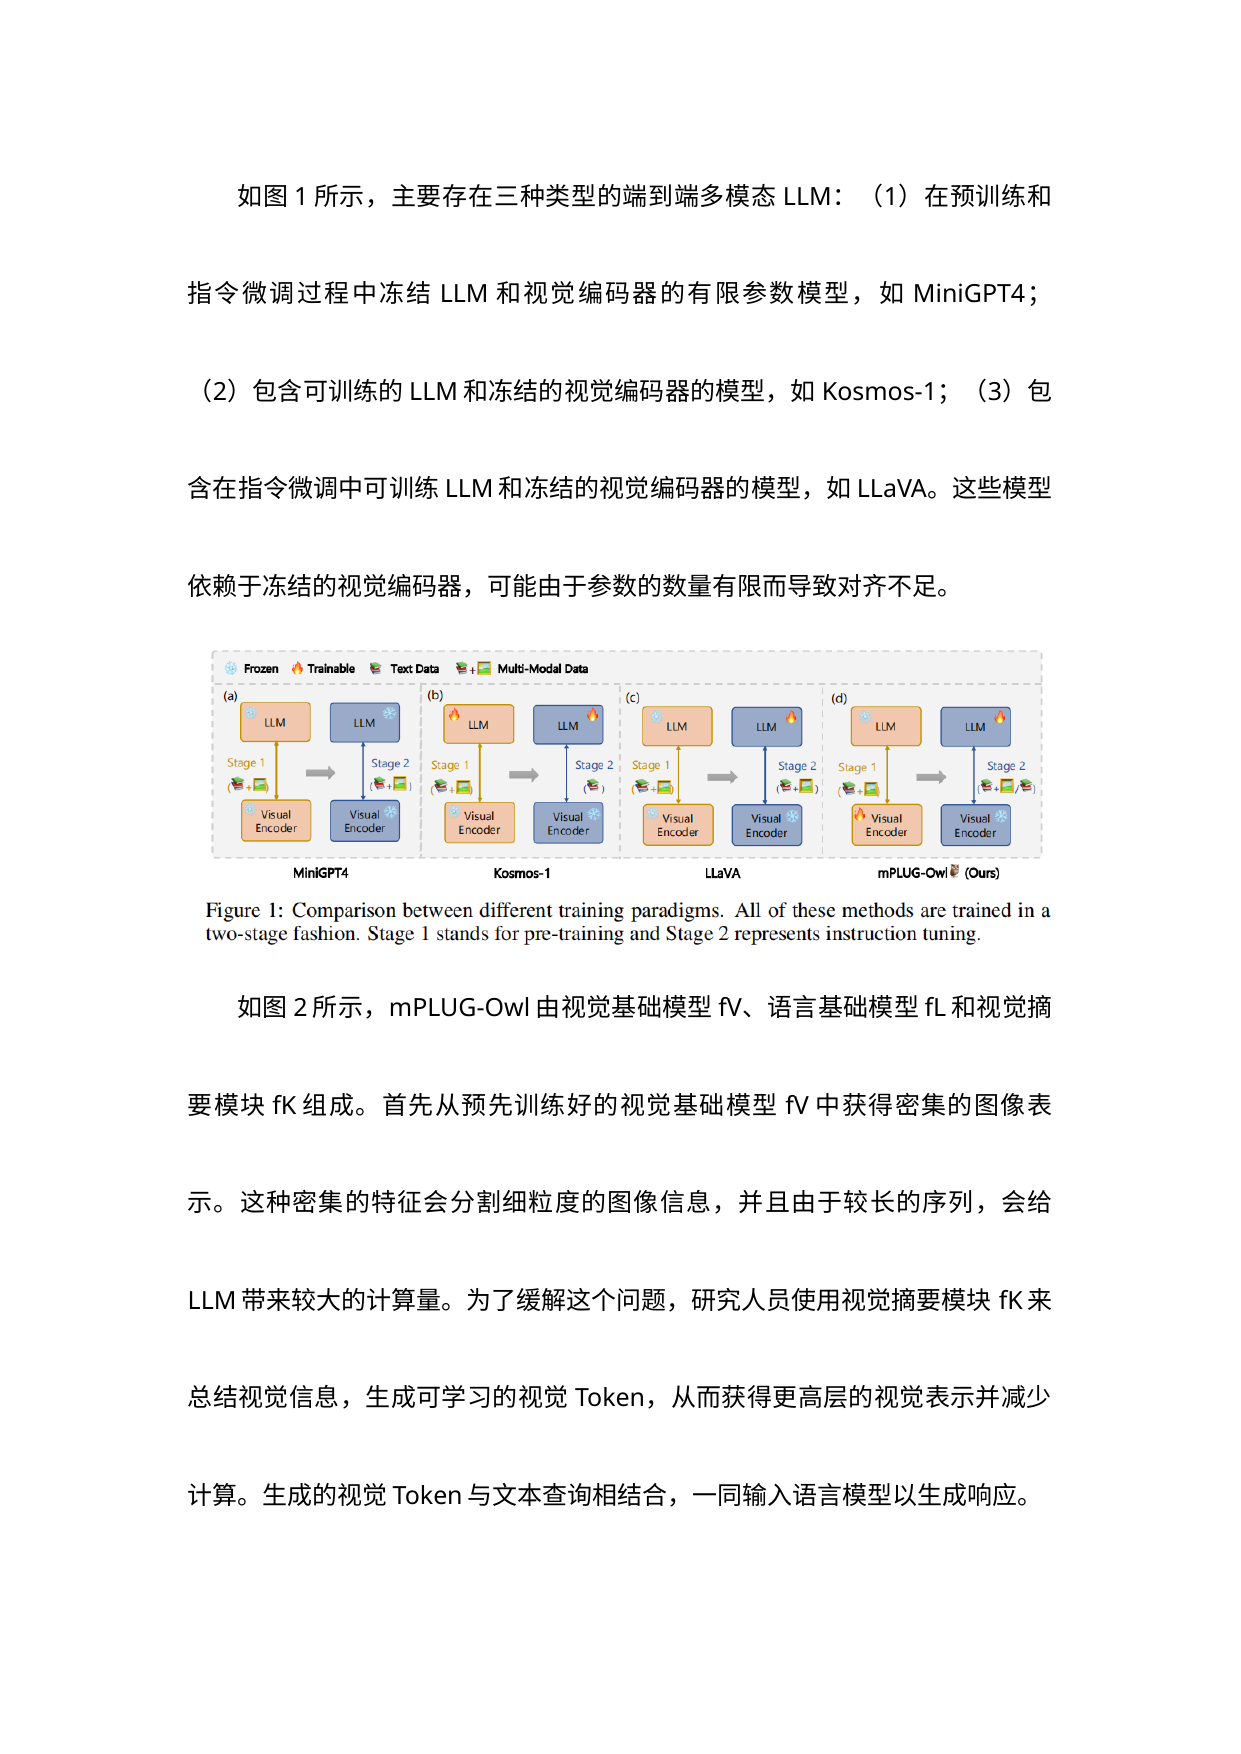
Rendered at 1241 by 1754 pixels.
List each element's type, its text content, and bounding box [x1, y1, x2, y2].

text 如图1所示，主要存在三种类型的端到端多模态LLM：（1）在预训练和指令微调过程中冻结LLM和视觉编码器的有限参数模型，如MiniGPT4；（2）包含可训练的LLM和冻结的视觉编码器的模型，如Kosmos-1；（3）包含在指令微调中可训练LLM和冻结的视觉编码器的模型，如LLaVA。这些模型依赖于冻结的视觉编码器，可能由于参数的数量有限而导致对齐不足。 [187, 162, 1053, 617]
picture [187, 635, 1063, 955]
text 如图2所示，mPLUG-Owl由视觉基础模型fV、语言基础模型fL和视觉摘要模块fK组成。首先从预先训练好的视觉基础模型fV中获得密集的图像表示。这种密集的特征会分割细粒度的图像信息，并且由于较长的序列，会给LLM带来较大的计算量。为了缓解这个问题，研究人员使用视觉摘要模块fK来总结视觉信息，生成可学习的视觉Token，从而获得更高层的视觉表示并减少计算。生成的视觉Token与文本查询相结合，一同输入语言模型以生成响应。 [187, 973, 1053, 1526]
